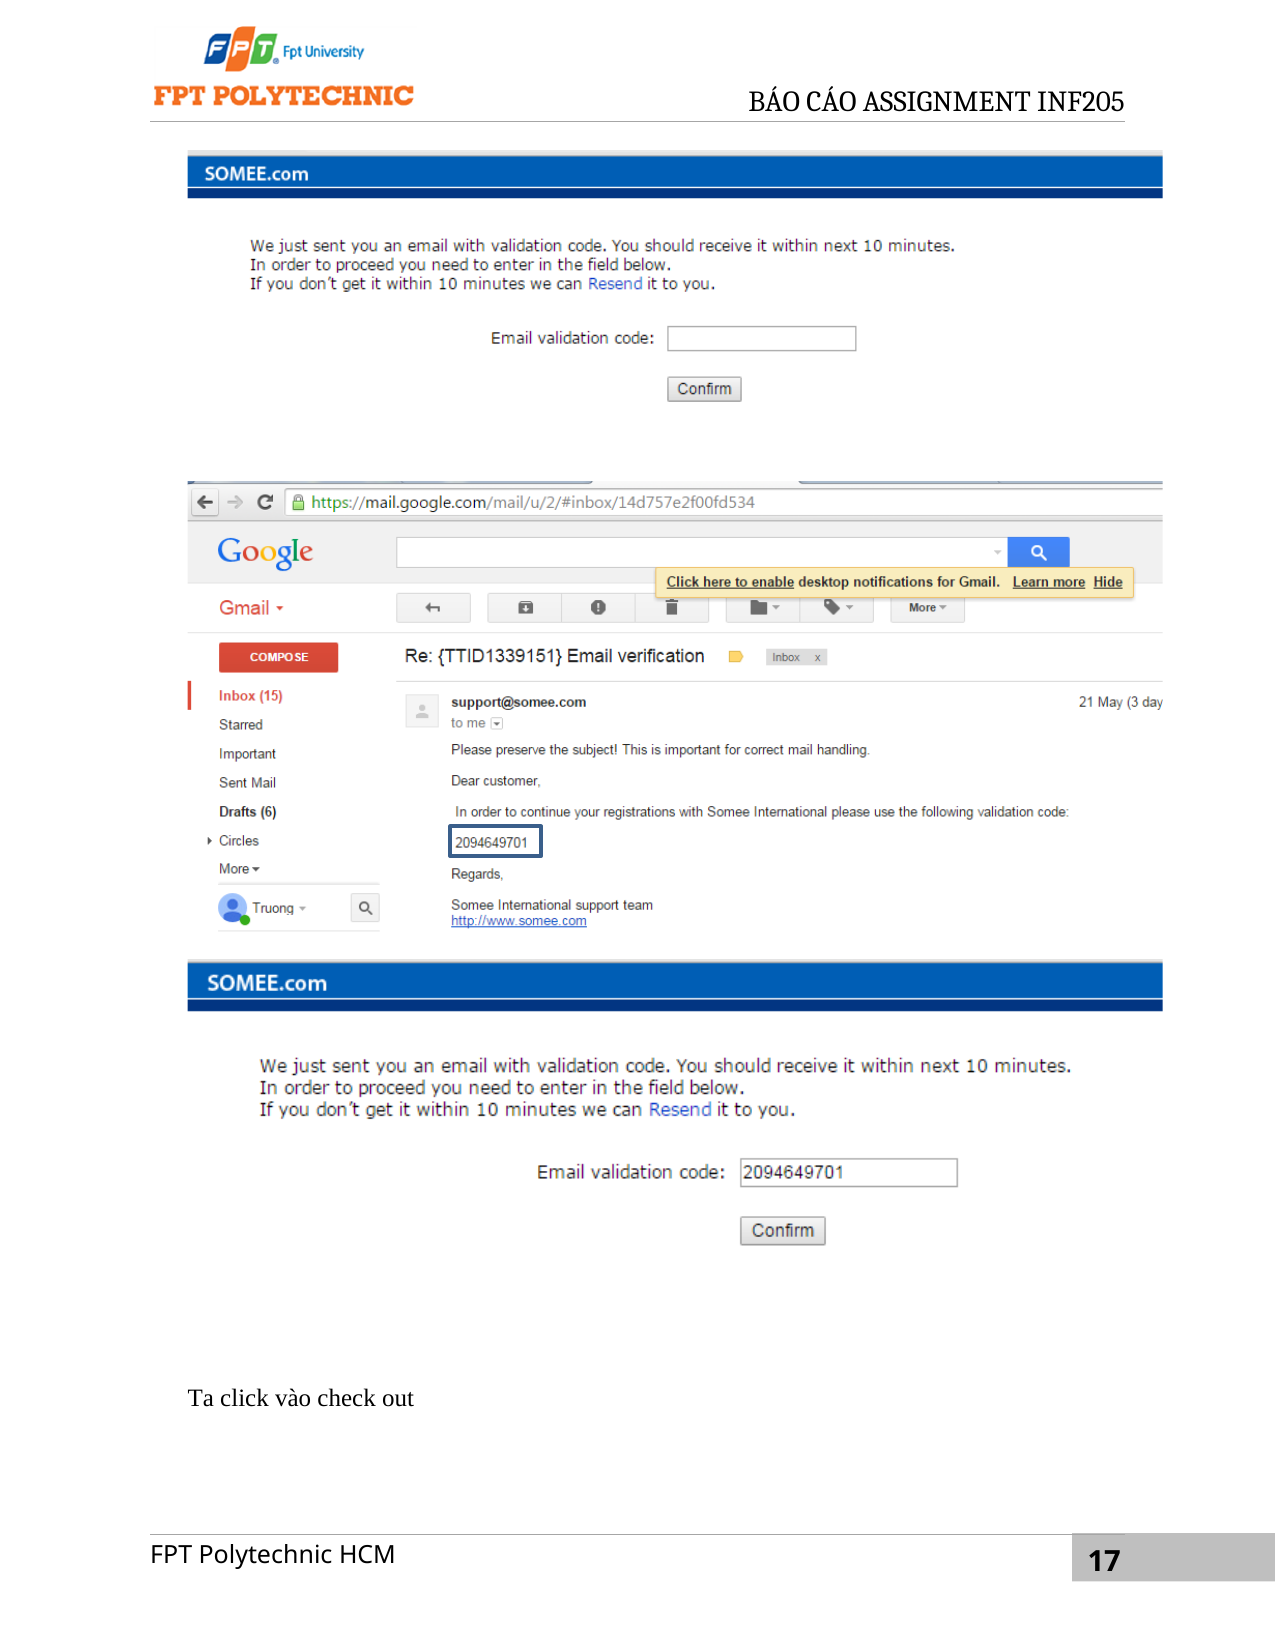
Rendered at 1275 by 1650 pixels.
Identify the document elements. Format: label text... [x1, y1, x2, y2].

picture [187, 481, 1163, 947]
picture [187, 959, 1163, 1381]
picture [187, 150, 1163, 469]
text Ta click vào check out [187, 1381, 1125, 1411]
picture [150, 22, 418, 112]
